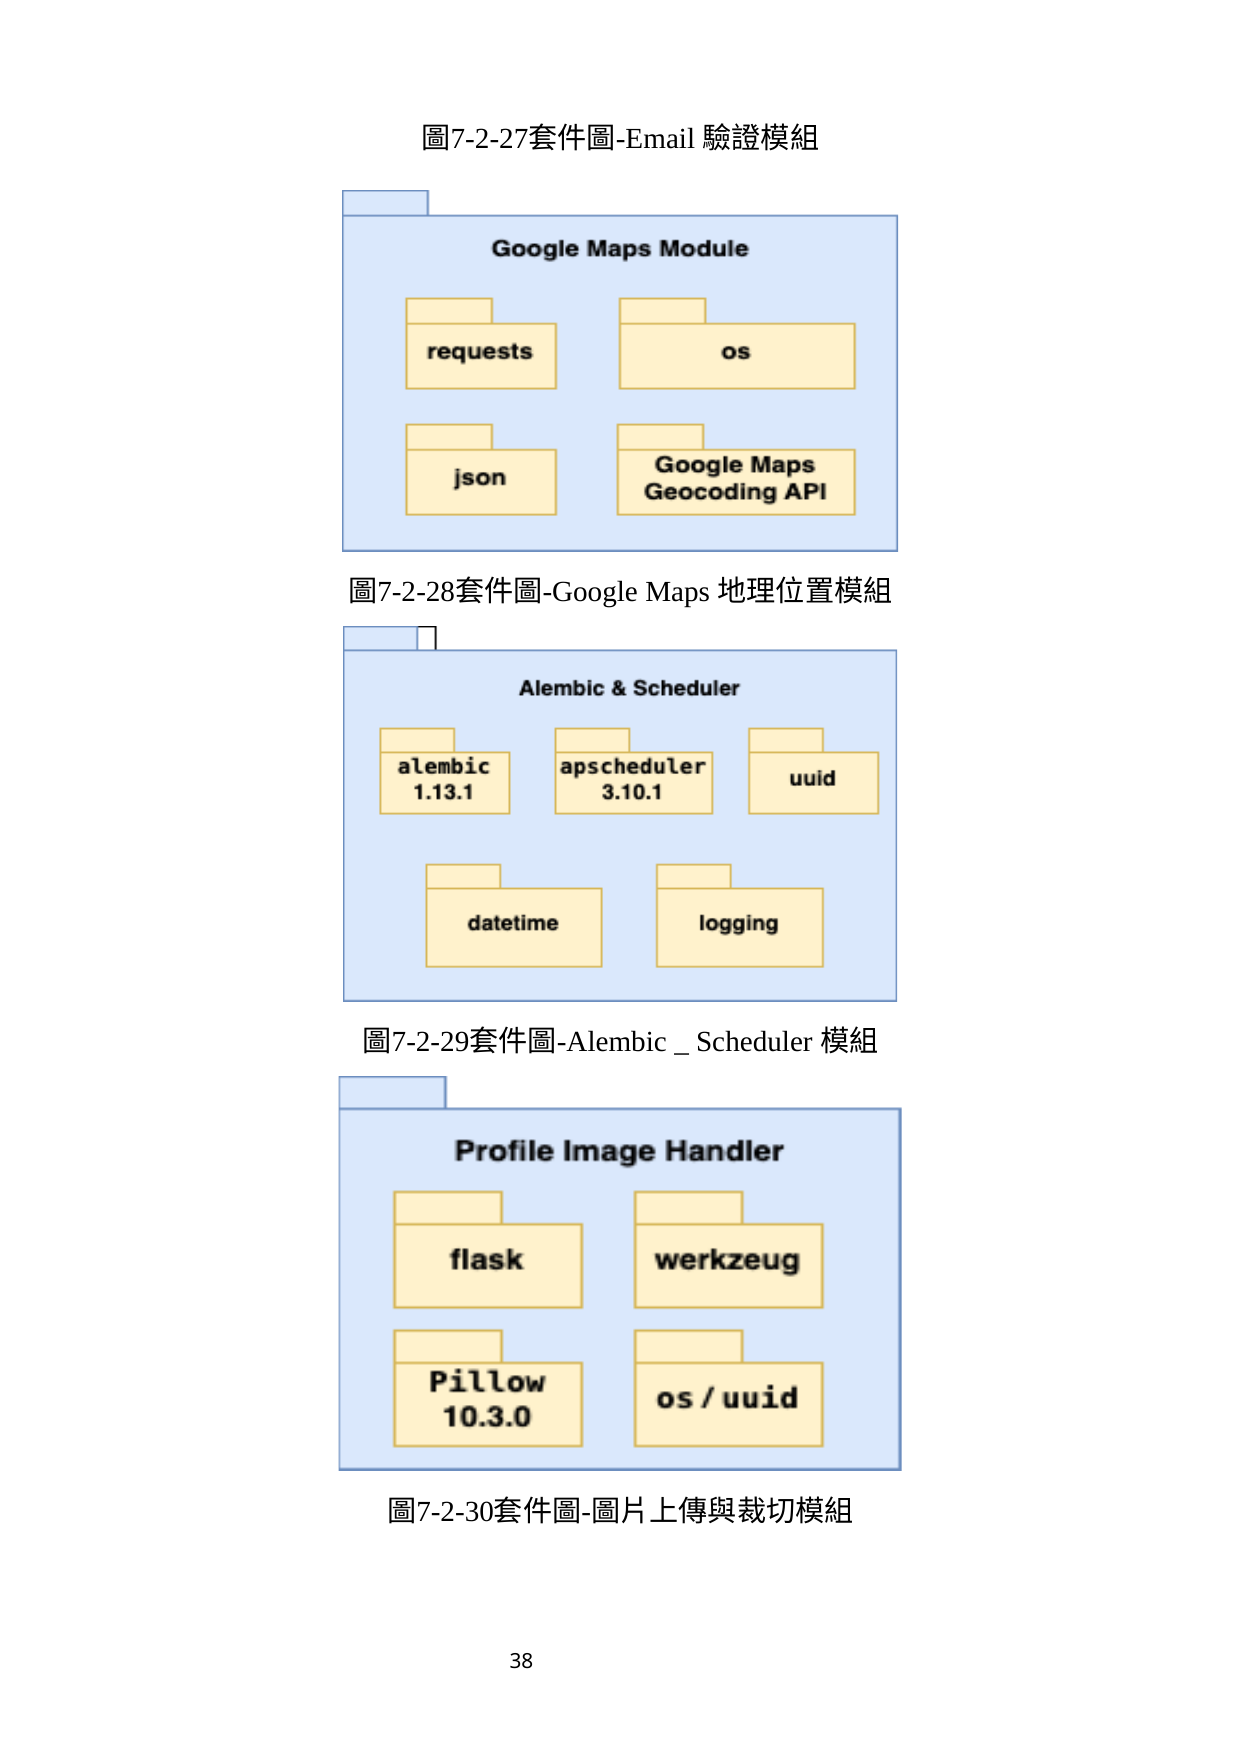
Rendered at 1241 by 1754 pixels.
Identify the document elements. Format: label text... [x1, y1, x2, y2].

picture [343, 626, 898, 1002]
picture [338, 1076, 902, 1471]
picture [342, 190, 899, 552]
